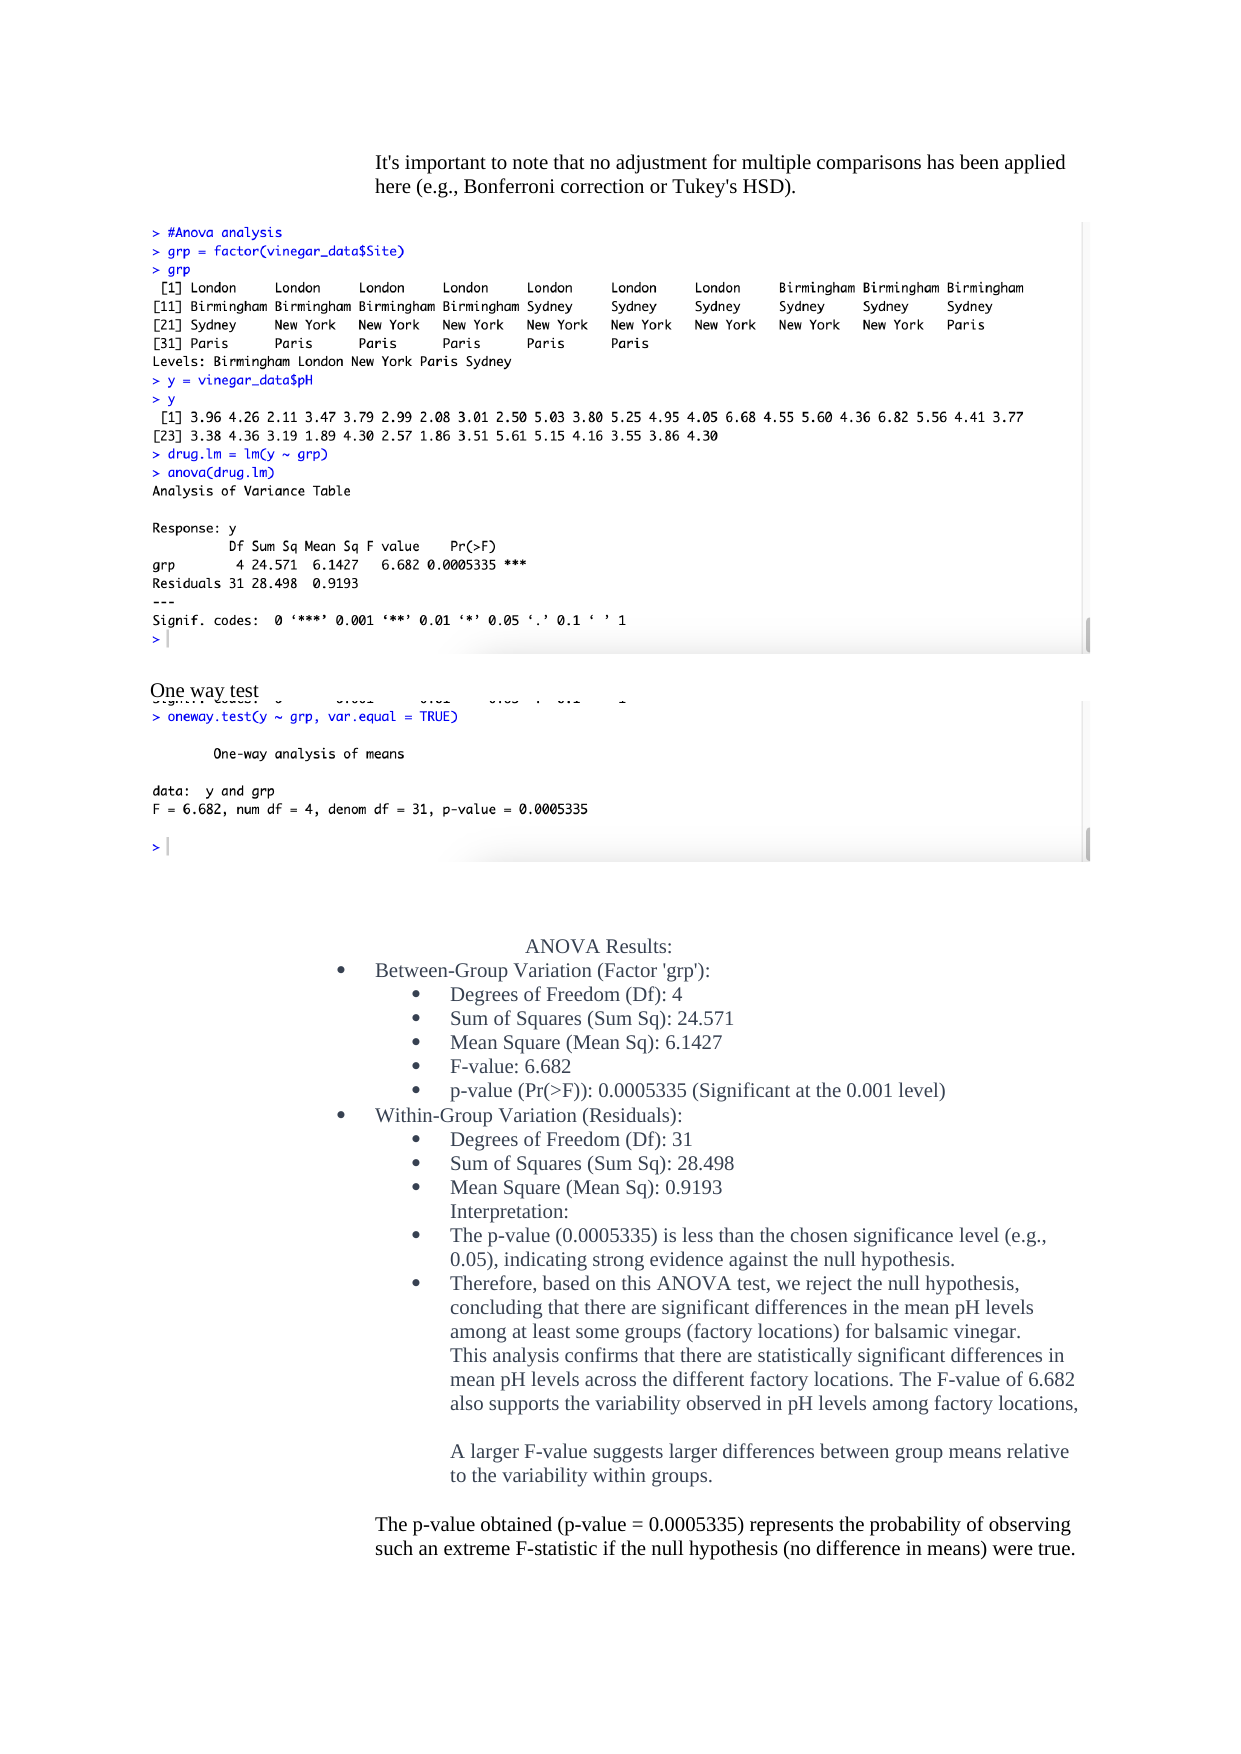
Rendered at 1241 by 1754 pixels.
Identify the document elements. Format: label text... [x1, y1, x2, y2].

list Within-Group Variation (Residuals): [337, 1102, 1090, 1127]
list Mean Square (Mean Sq): 0.9193 [412, 1175, 1090, 1199]
list The p-value obtained (p-value = 0.0005335) represents the probability of observing such an extreme F-statistic if the null hypothesis (no difference in means) were true. [375, 1512, 1090, 1560]
list Interpretation: [450, 1199, 1090, 1223]
list Therefore, based on this ANOVA test, we reject the null hypothesis, concluding that there are significant differences in the mean pH levels among at least some groups (factory locations) for balsamic vinegar. [412, 1271, 1090, 1343]
list Between-Group Variation (Factor 'grp'): [337, 958, 1090, 982]
picture [150, 222, 1091, 654]
list F-value: 6.682 [412, 1054, 1090, 1078]
list Sum of Squares (Sum Sq): 28.498 [412, 1151, 1090, 1175]
picture [150, 701, 1091, 862]
text One way test [150, 678, 1090, 701]
list Sum of Squares (Sum Sq): 24.571 [412, 1006, 1090, 1030]
list ANOVA Results: [525, 934, 1090, 958]
list It's important to note that no adjustment for multiple comparisons has been applied here (e.g., Bonferroni correction or Tukey's HSD). [375, 150, 1090, 198]
list The p-value (0.0005335) is less than the chosen significance level (e.g., 0.05), indicating strong evidence against the null hypothesis. [412, 1223, 1090, 1271]
list Degrees of Freedom (Df): 4 [412, 982, 1090, 1006]
list Mean Square (Mean Sq): 6.1427 [412, 1030, 1090, 1054]
list This analysis confirms that there are statistically significant differences in mean pH levels across the different factory locations. The F-value of 6.682 also supports the variability observed in pH levels among factory locations, [450, 1343, 1090, 1415]
list p-value (Pr(>F)): 0.0005335 (Significant at the 0.001 level) [412, 1078, 1090, 1102]
list A larger F-value suggests larger differences between group means relative to the variability within groups. [450, 1439, 1090, 1487]
list Degrees of Freedom (Df): 31 [412, 1127, 1090, 1151]
